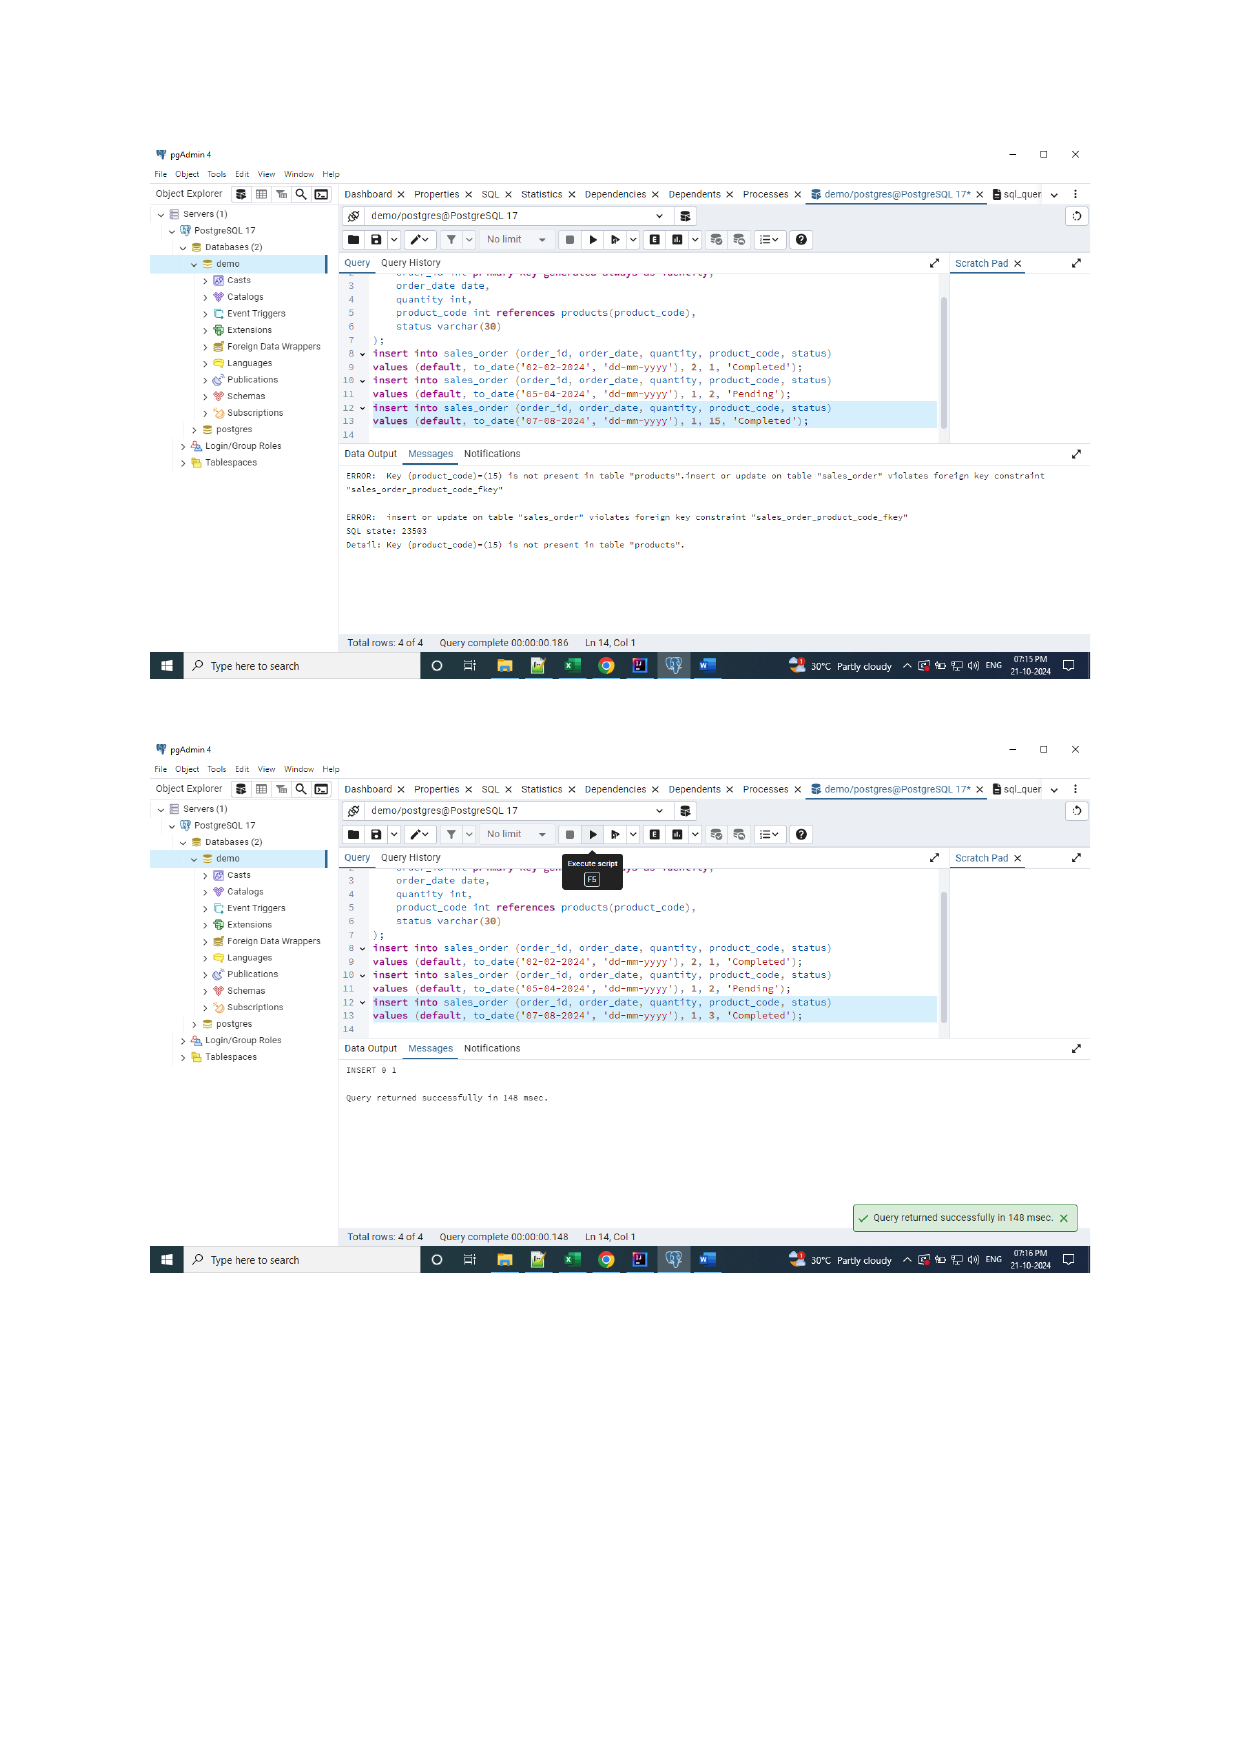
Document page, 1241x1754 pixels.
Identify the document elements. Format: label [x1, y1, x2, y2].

picture [150, 150, 1091, 679]
picture [150, 744, 1091, 1273]
